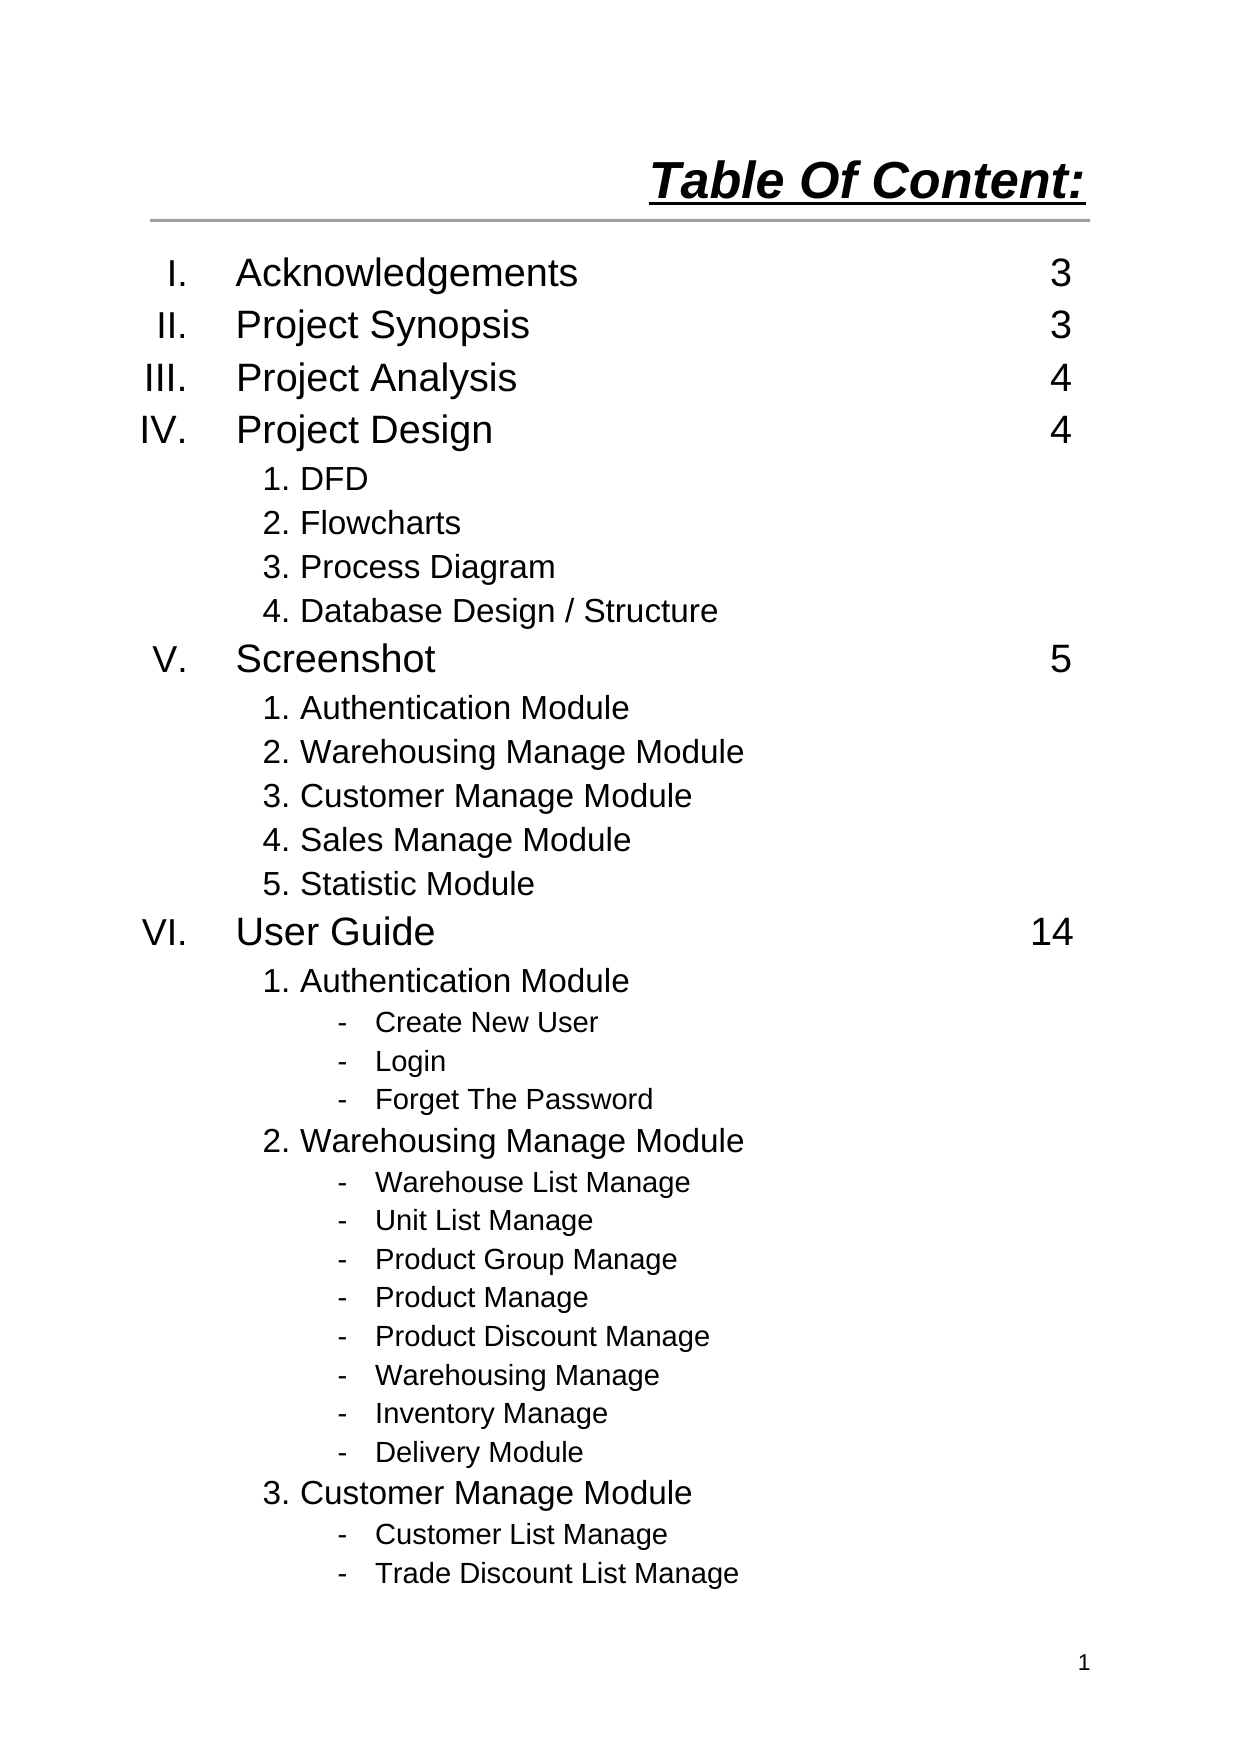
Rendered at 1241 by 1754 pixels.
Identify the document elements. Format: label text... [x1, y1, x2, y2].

list Sales Manage Module [262, 820, 1090, 859]
list Product Manage [337, 1281, 1090, 1314]
list Warehouse List Manage [337, 1165, 1090, 1198]
list Flowcharts [262, 503, 1090, 541]
list DFD [262, 459, 1090, 497]
list Project Analysis 4 [187, 354, 1090, 399]
list Screenshot 5 [187, 635, 1090, 681]
list Authentication Module [262, 961, 1090, 999]
list Product Discount Manage [337, 1319, 1090, 1353]
list Login [337, 1044, 1090, 1077]
list Database Design / Structure [262, 591, 1090, 629]
list Create New User [337, 1005, 1090, 1039]
list Warehousing Manage Module [262, 1121, 1090, 1159]
list Warehousing Manage Module [262, 732, 1090, 770]
list Inventory Manage [337, 1396, 1090, 1430]
list Project Design 4 [187, 406, 1090, 452]
text Table Of Content: [150, 150, 1090, 210]
list Customer Manage Module [262, 1473, 1090, 1512]
list Trade Discount List Manage [337, 1556, 1090, 1589]
list Process Diagram [262, 547, 1090, 585]
list Delivery Module [337, 1435, 1090, 1468]
list Project Synopsis 3 [187, 301, 1090, 347]
list Unit List Manage [337, 1203, 1090, 1237]
list User Guide 14 [187, 908, 1090, 954]
list Statistic Module [262, 864, 1090, 903]
list Forget The Password [337, 1082, 1090, 1116]
list Customer List Manage [337, 1517, 1090, 1551]
list Authentication Module [262, 688, 1090, 726]
list Warehousing Manage [337, 1358, 1090, 1391]
list Product Group Manage [337, 1242, 1090, 1276]
list Customer Manage Module [262, 776, 1090, 814]
list Acknowledgements 3 [187, 249, 1090, 295]
